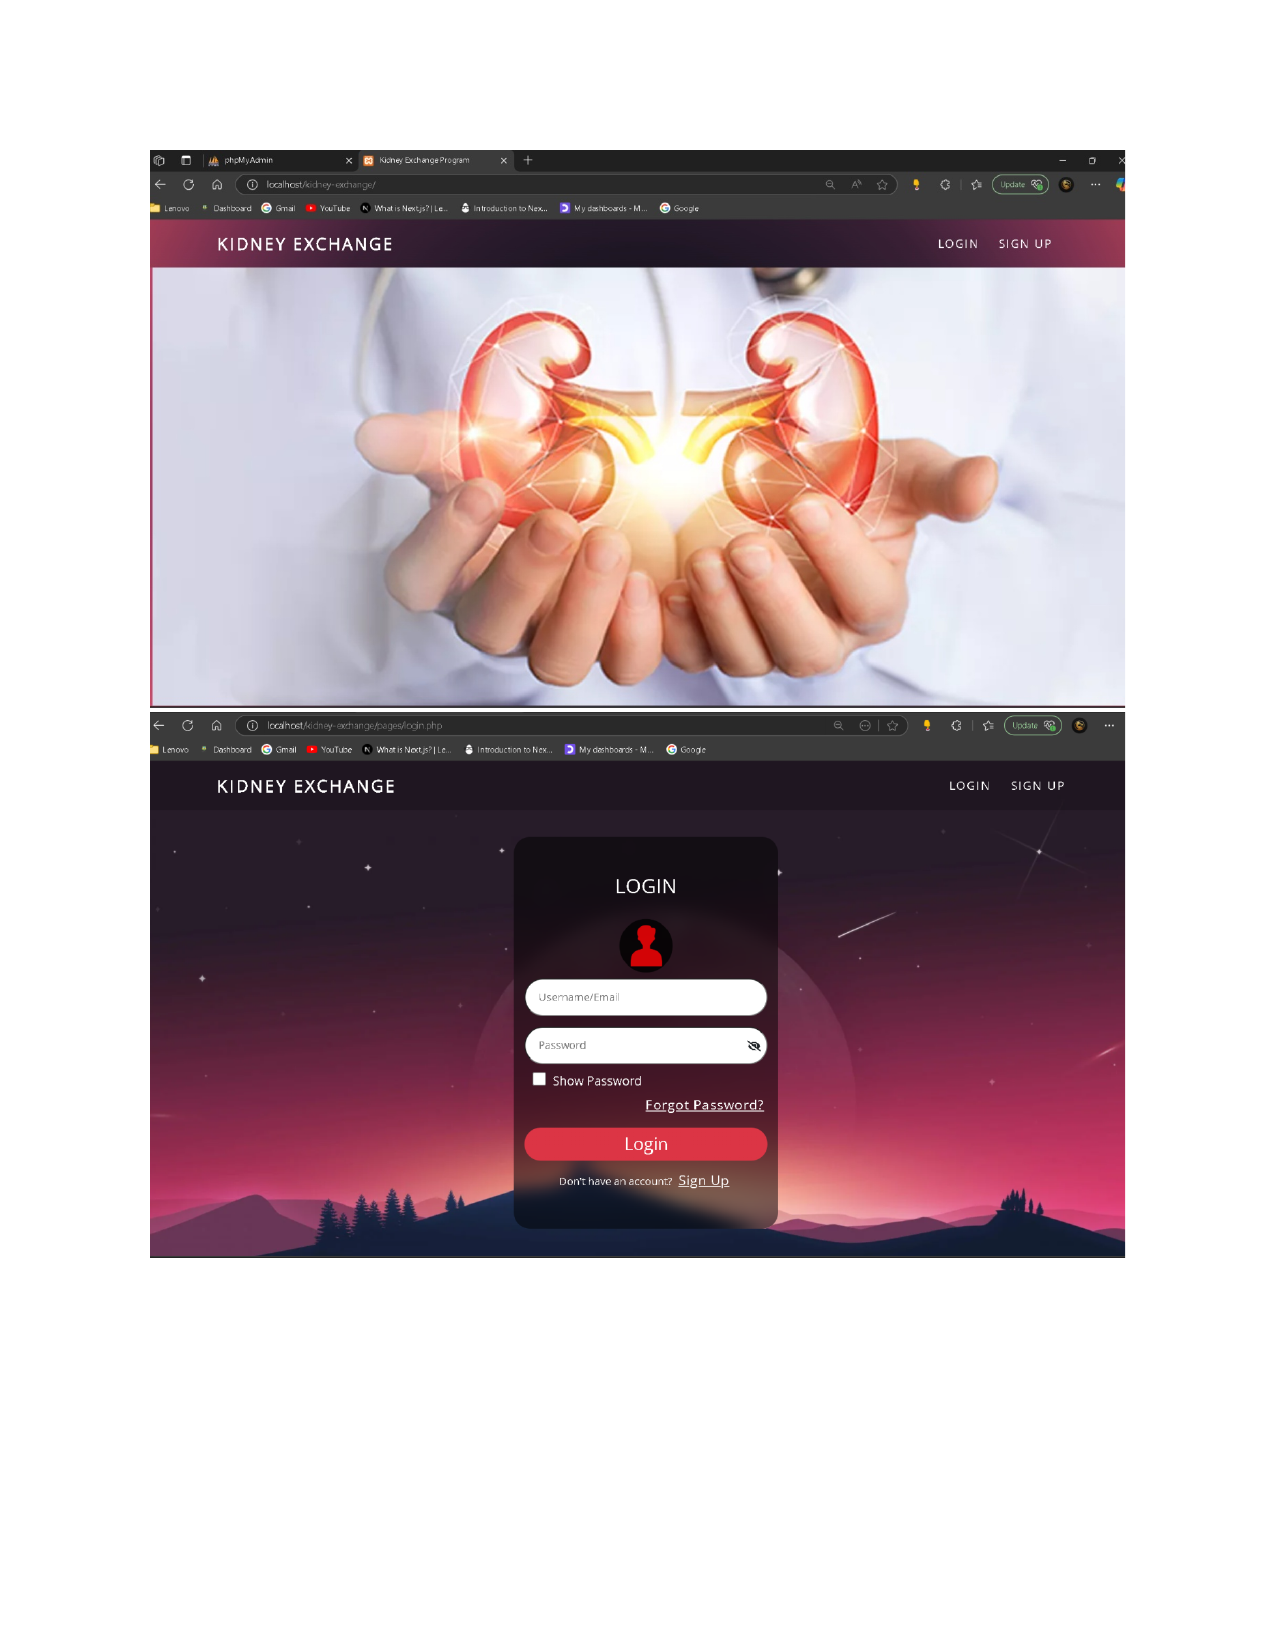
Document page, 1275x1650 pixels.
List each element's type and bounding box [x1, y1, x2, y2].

picture [150, 712, 1125, 1258]
picture [150, 150, 1125, 708]
